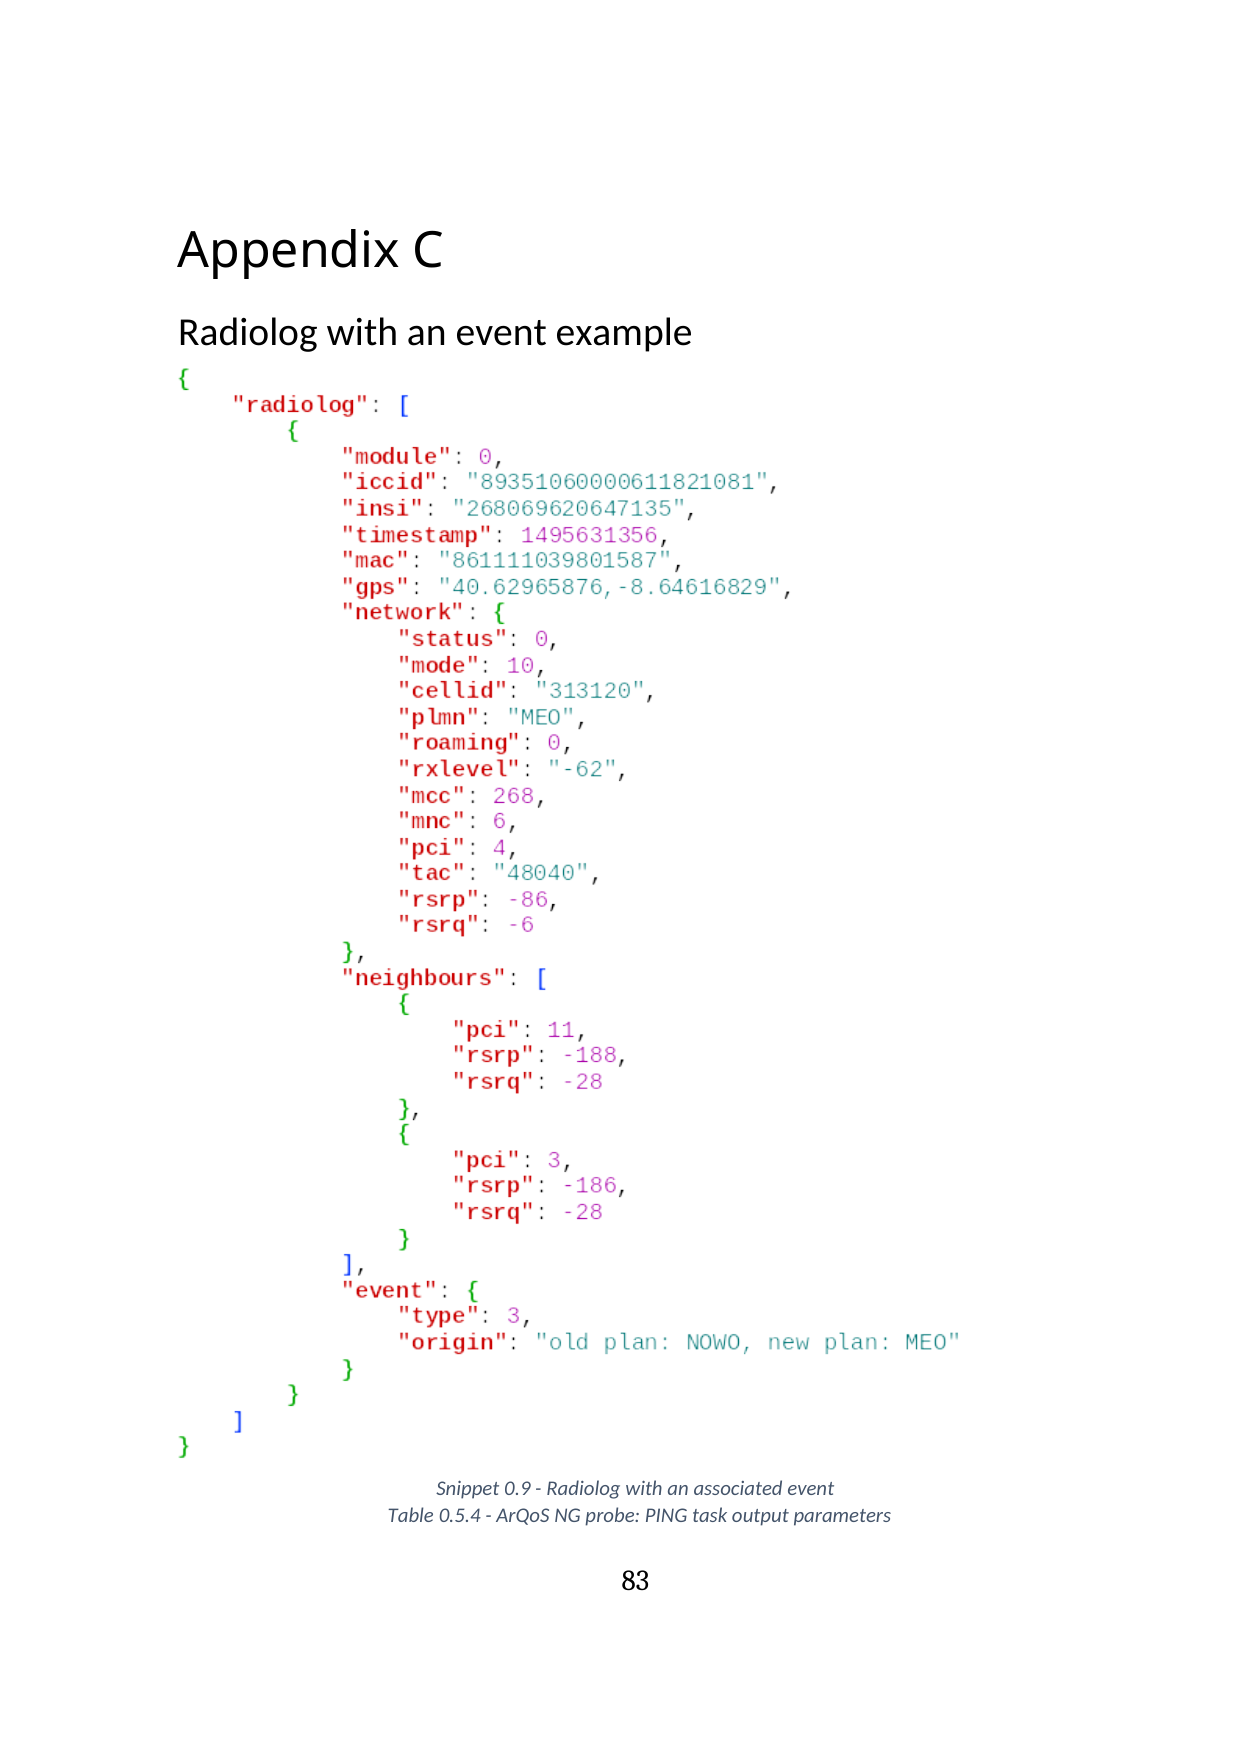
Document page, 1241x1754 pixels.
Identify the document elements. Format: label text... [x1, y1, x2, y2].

text Table 0.5.4 - ArQoS NG probe: PING task output parameters [387, 1502, 892, 1527]
text Radiolog with an event example [178, 307, 1092, 355]
subtitle Appendix C [177, 213, 1092, 282]
